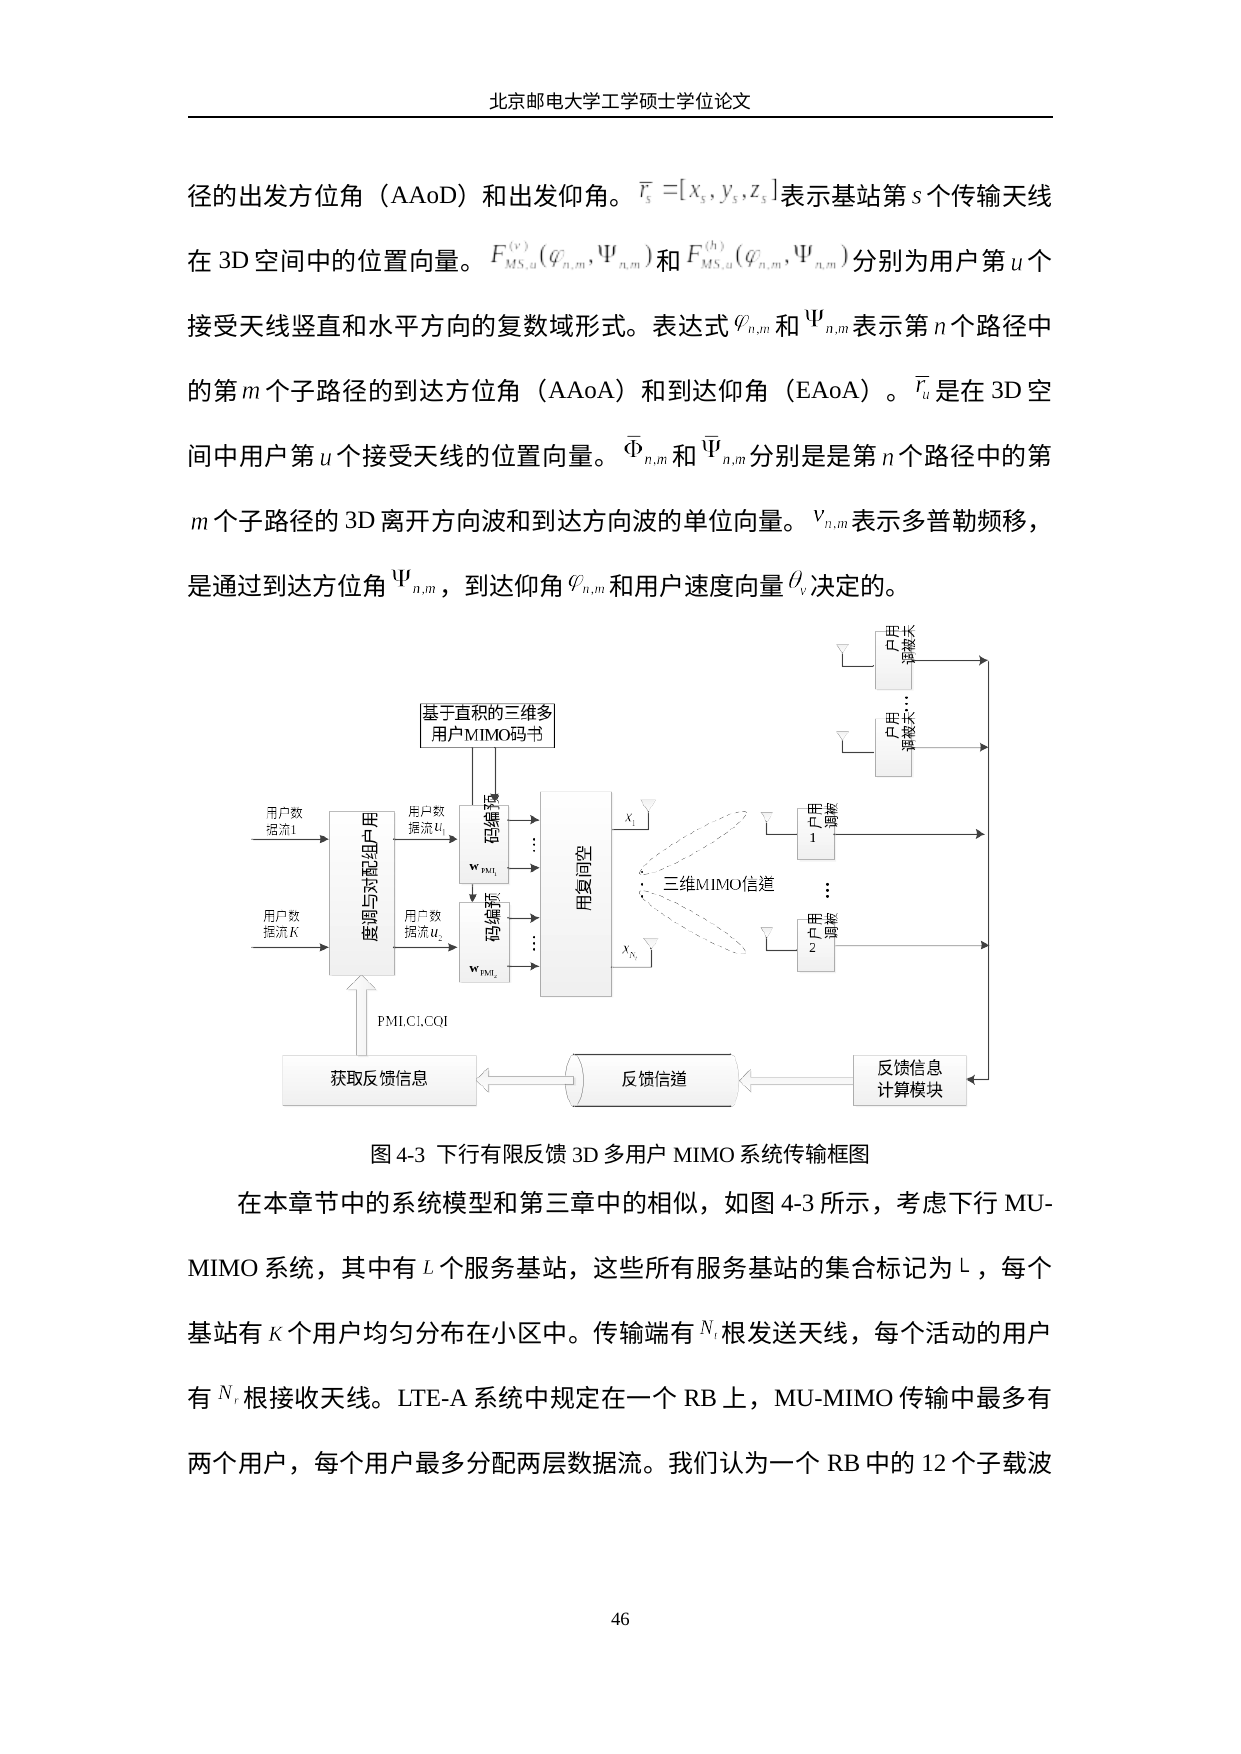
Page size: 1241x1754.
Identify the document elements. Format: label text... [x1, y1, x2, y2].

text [187, 1169, 1053, 1494]
text 图4-3 下行有限反馈3D多用户MIMO系统传输框图 [187, 1137, 1053, 1169]
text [187, 162, 1053, 617]
